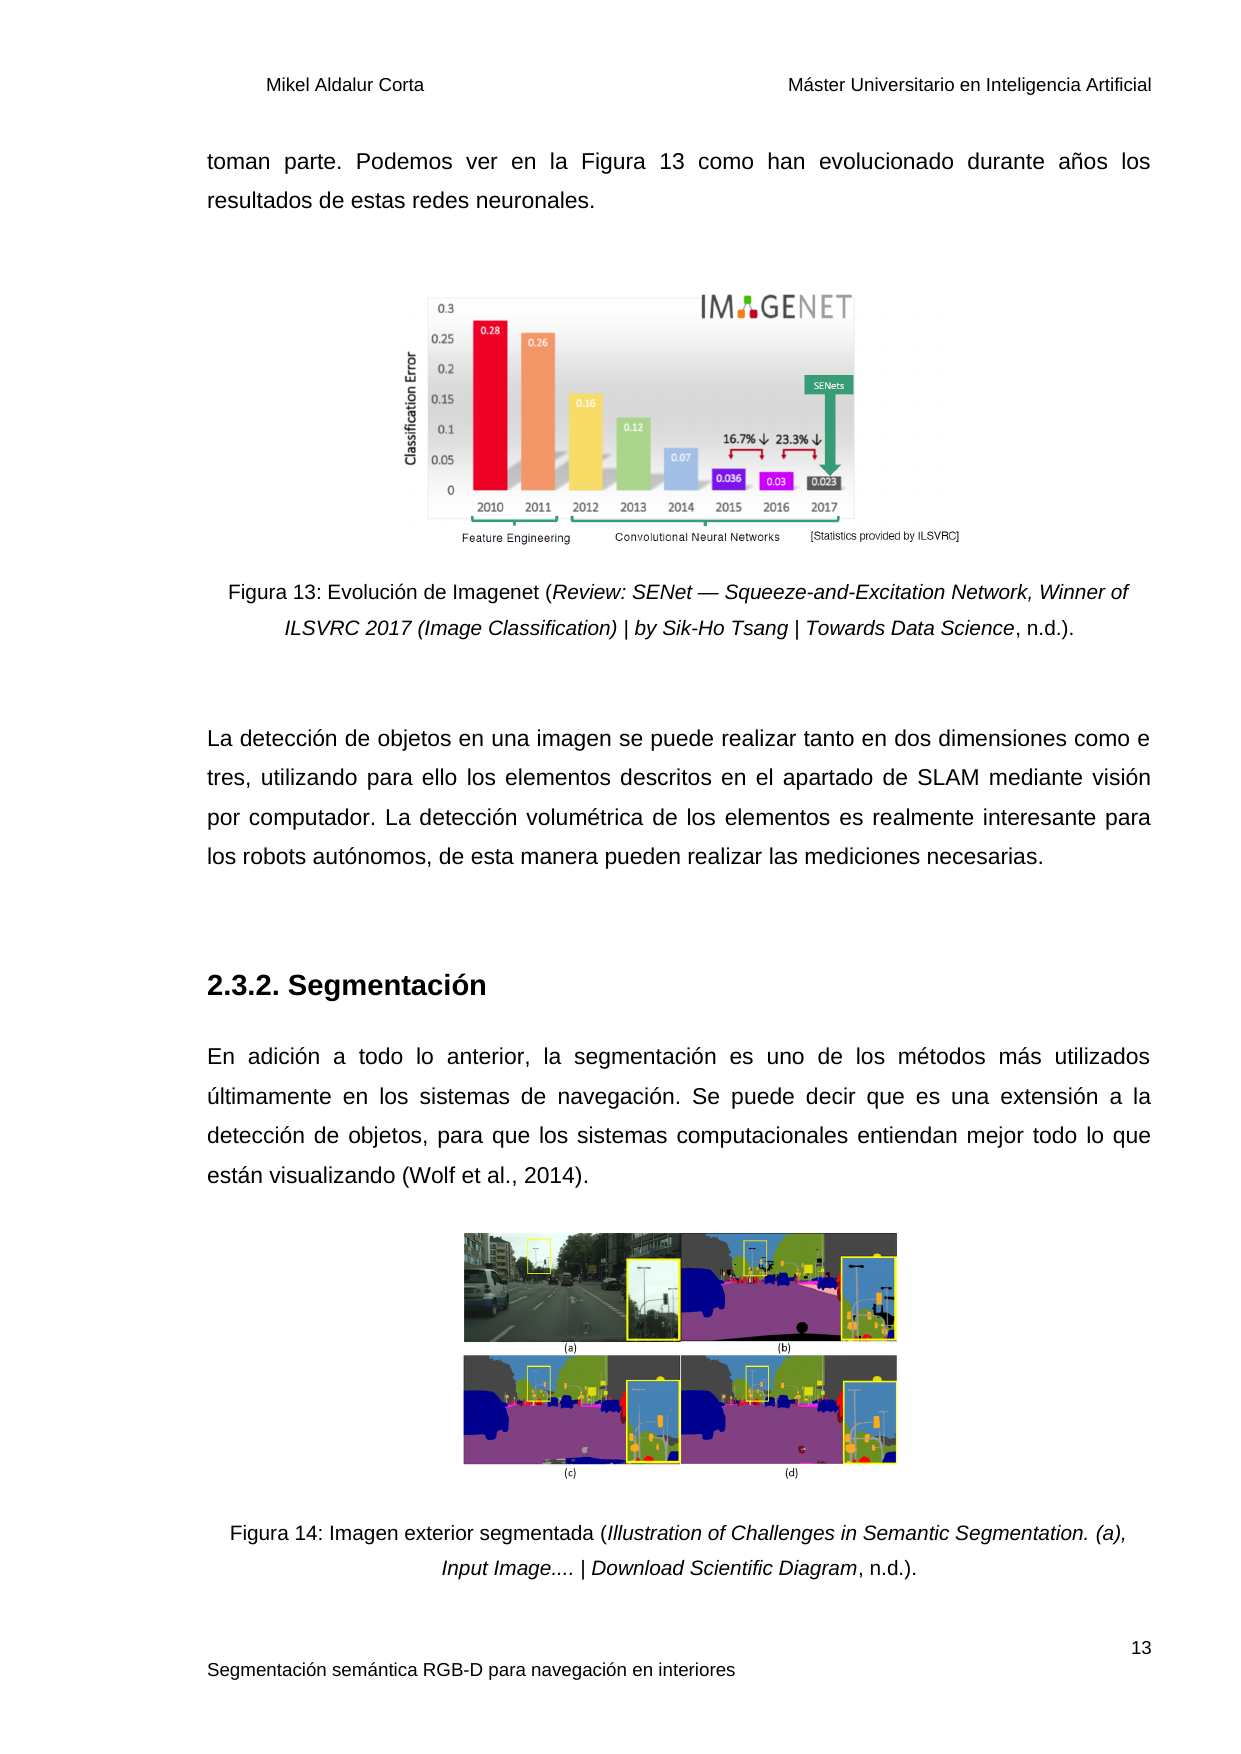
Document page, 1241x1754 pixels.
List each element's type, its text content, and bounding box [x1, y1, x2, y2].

subtitle 2.3.2. Segmentación [207, 968, 1152, 1001]
text La detección de objetos en una imagen se puede realizar tanto en dos dimensiones como e tres, utilizando para ello los elementos descritos en el apartado de SLAM mediante visión por computador. La detección volumétrica de los elementos es realmente interesante para los robots autónomos, de esta manera pueden realizar las mediciones necesarias. [207, 725, 1152, 869]
picture [397, 294, 962, 546]
picture [455, 1222, 904, 1487]
text Figura 14: Imagen exterior segmentada (Illustration of Challenges in Semantic Segmentation. (a), Input Image.... | Download Scientific Diagram, n.d.). [207, 1520, 1152, 1580]
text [207, 148, 1152, 213]
text En adición a todo lo anterior, la segmentación es uno de los métodos más utilizados últimamente en los sistemas de navegación. Se puede decir que es una extensión a la detección de objetos, para que los sistemas computacionales entiendan mejor todo lo que están visualizando (Wolf et al., 2014). [207, 1043, 1152, 1188]
text Figura 13: Evolución de Imagenet (Review: SENet — Squeeze-and-Excitation Network, Winner of ILSVRC 2017 (Image Classification) | by Sik-Ho Tsang | Towards Data Science, n.d.). [207, 580, 1152, 640]
